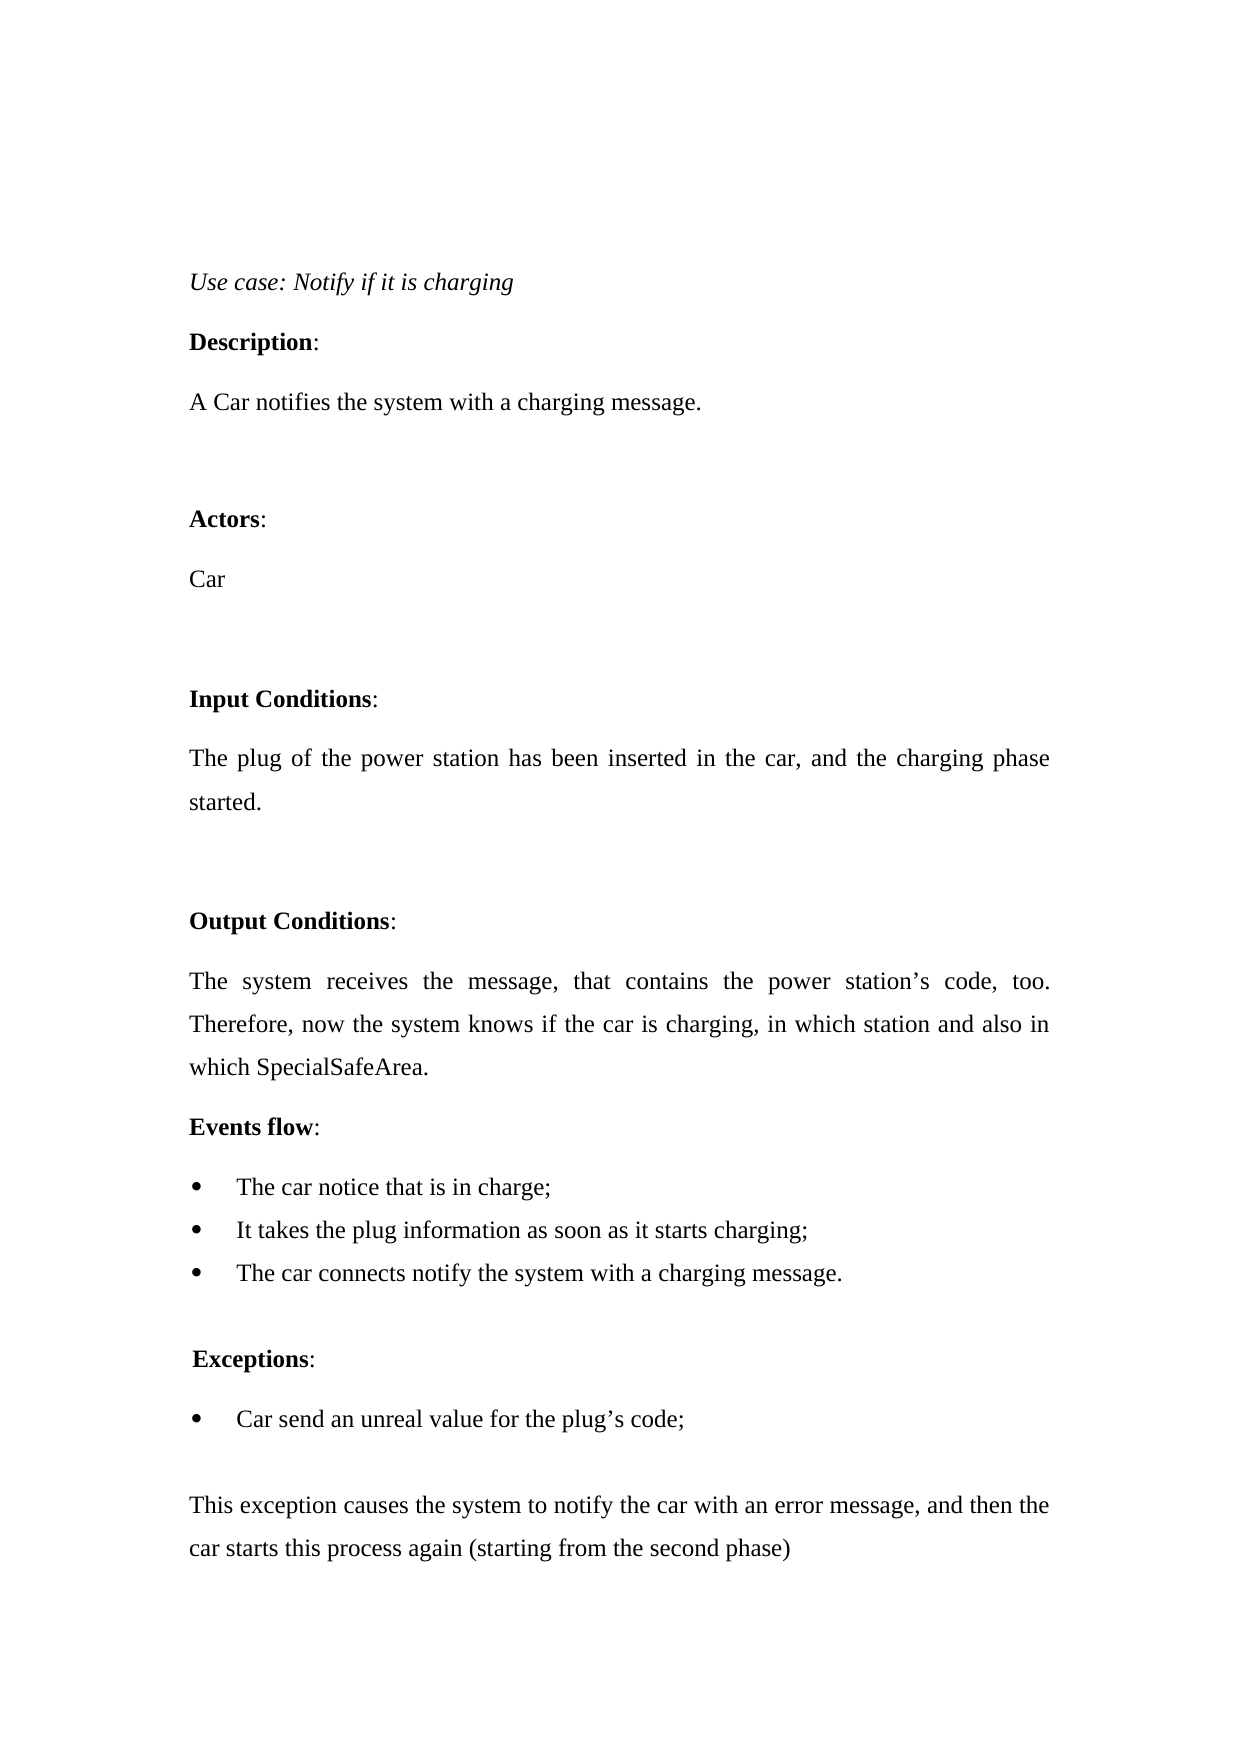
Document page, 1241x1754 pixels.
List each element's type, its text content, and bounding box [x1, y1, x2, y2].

text Actors: [189, 504, 1051, 533]
list The car notice that is in charge; [192, 1172, 1051, 1201]
list Car send an unreal value for the plug’s code; [192, 1404, 1051, 1433]
text Exceptions: [192, 1344, 1051, 1373]
text The system receives the message, that contains the power station’s code, too. Therefore, now the system knows if the car is charging, in which station and also in which SpecialSafeArea. [189, 966, 1051, 1081]
text Output Conditions: [189, 906, 1051, 935]
text The plug of the power station has been inserted in the car, and the charging phase started. [189, 743, 1051, 815]
text Use case: Notify if it is charging [118, 267, 1051, 296]
list The car connects notify the system with a charging message. [192, 1258, 1051, 1287]
text A Car notifies the system with a charging message. [189, 387, 1051, 416]
text Events flow: [189, 1112, 1051, 1141]
text This exception causes the system to notify the car with an error message, and then the car starts this process again (starting from the second phase) [189, 1490, 1051, 1562]
list It takes the plug information as soon as it starts charging; [192, 1215, 1051, 1244]
text Car [189, 564, 1051, 593]
text Description: [189, 327, 1051, 356]
text Input Conditions: [189, 684, 1051, 712]
